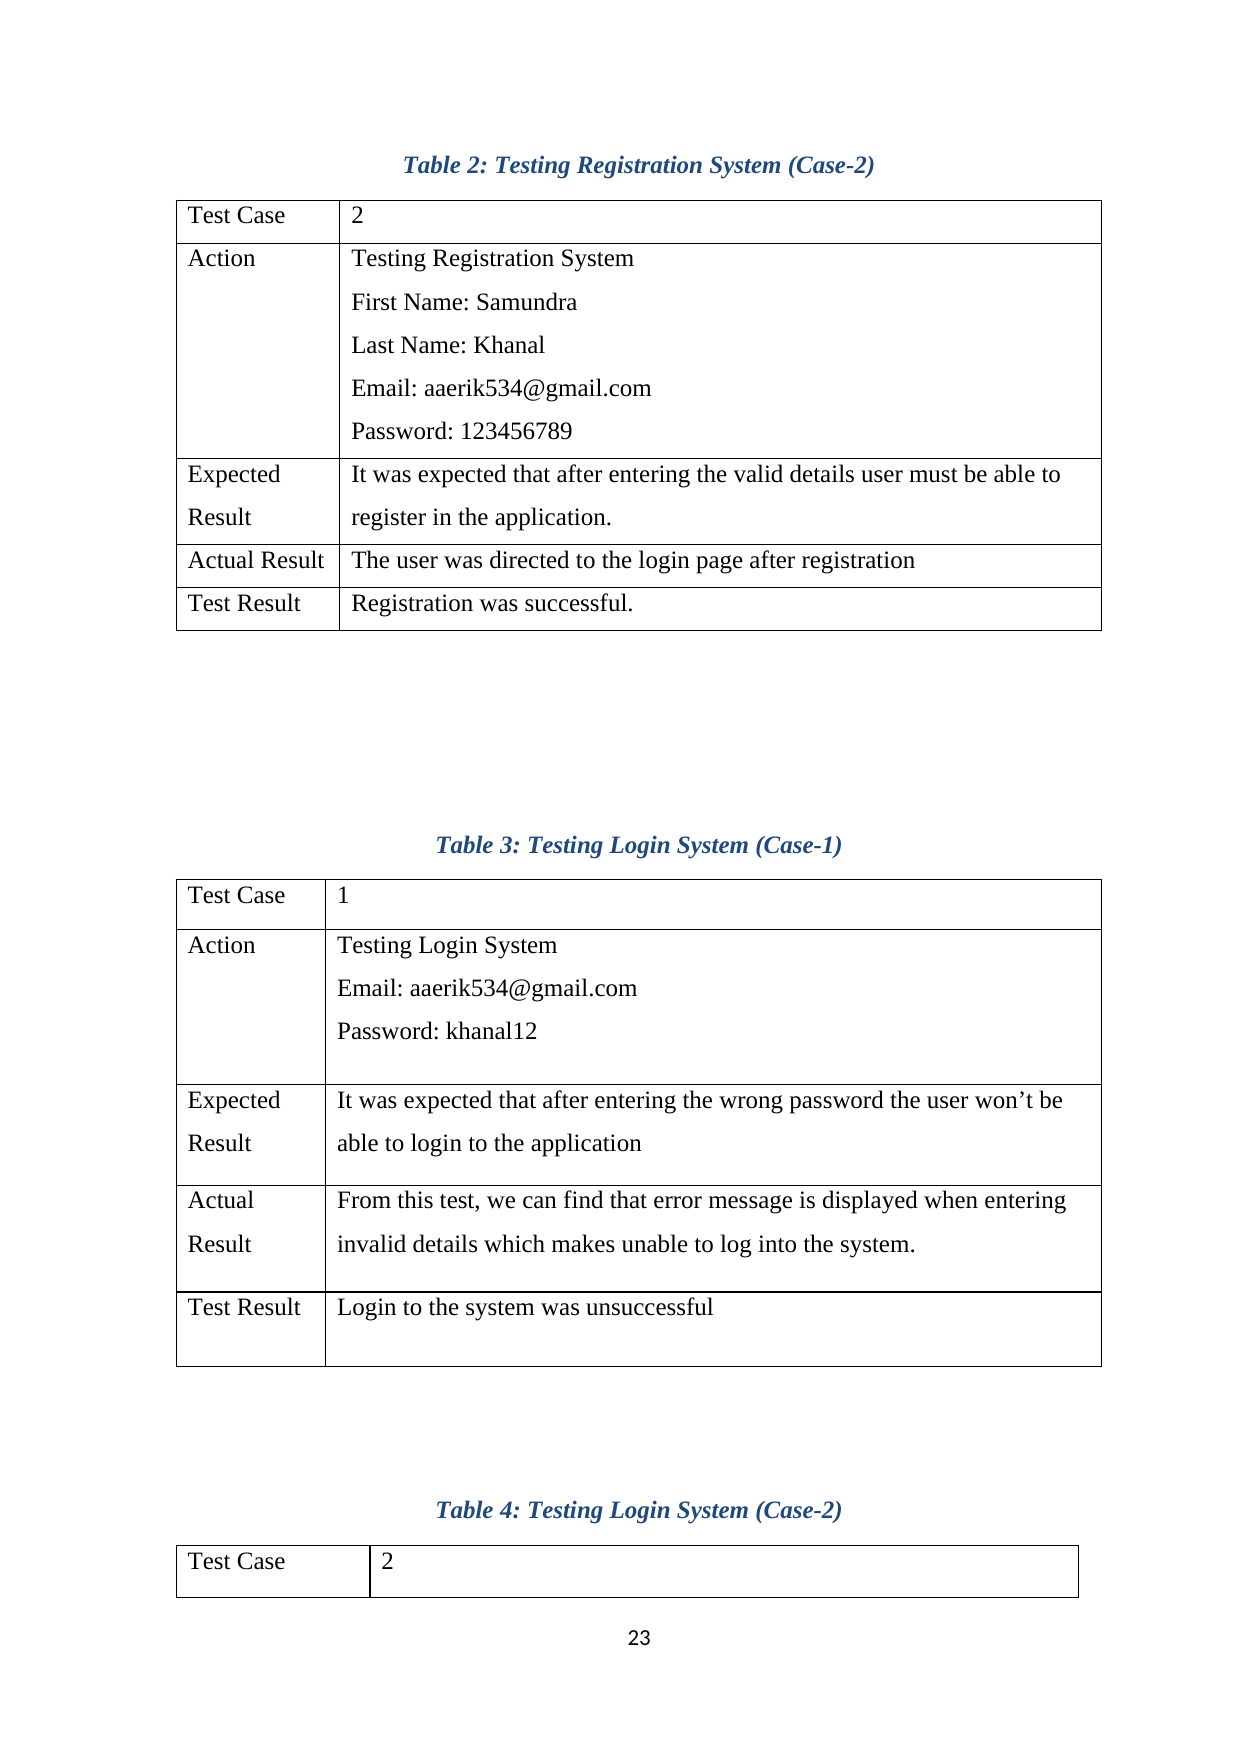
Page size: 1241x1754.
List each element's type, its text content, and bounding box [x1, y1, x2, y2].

table_cell Testing Registration System First Name: Samundra Last Name: Khanal Email: aaerik534@gmail.com Password: 123456789 [340, 244, 1101, 458]
table_header 2 [371, 1546, 1078, 1597]
table_header Test Case [177, 201, 339, 242]
text Table 2: Testing Registration System (Case-2) [187, 150, 1090, 179]
text Table 3: Testing Login System (Case-1) [187, 830, 1090, 858]
table_cell Actual Result [177, 545, 339, 587]
table_cell It was expected that after entering the wrong password the user won’t be able to login to the application [326, 1085, 1101, 1184]
table_cell It was expected that after entering the valid details user must be able to register in the application. [340, 459, 1101, 544]
table_cell Expected Result [177, 1085, 325, 1184]
table_header Test Case [177, 880, 325, 929]
table_cell Test Result [177, 588, 339, 630]
table_cell From this test, we can find that error message is displayed when entering invalid details which makes unable to log into the system. [326, 1186, 1101, 1291]
table_cell Action [177, 244, 339, 458]
table_cell Expected Result [177, 459, 339, 544]
table_header 1 [326, 880, 1101, 929]
table_cell Login to the system was unsuccessful [326, 1293, 1101, 1366]
table_cell Action [177, 930, 325, 1084]
table_header 2 [340, 201, 1101, 242]
table_cell Testing Login System Email: aaerik534@gmail.com Password: khanal12 [326, 930, 1101, 1084]
table_cell Actual Result [177, 1186, 325, 1291]
table_cell Registration was successful. [340, 588, 1101, 630]
table_cell Test Result [177, 1293, 325, 1366]
table_header Test Case [177, 1546, 369, 1597]
text Table 4: Testing Login System (Case-2) [187, 1495, 1090, 1524]
table_cell The user was directed to the login page after registration [340, 545, 1101, 587]
